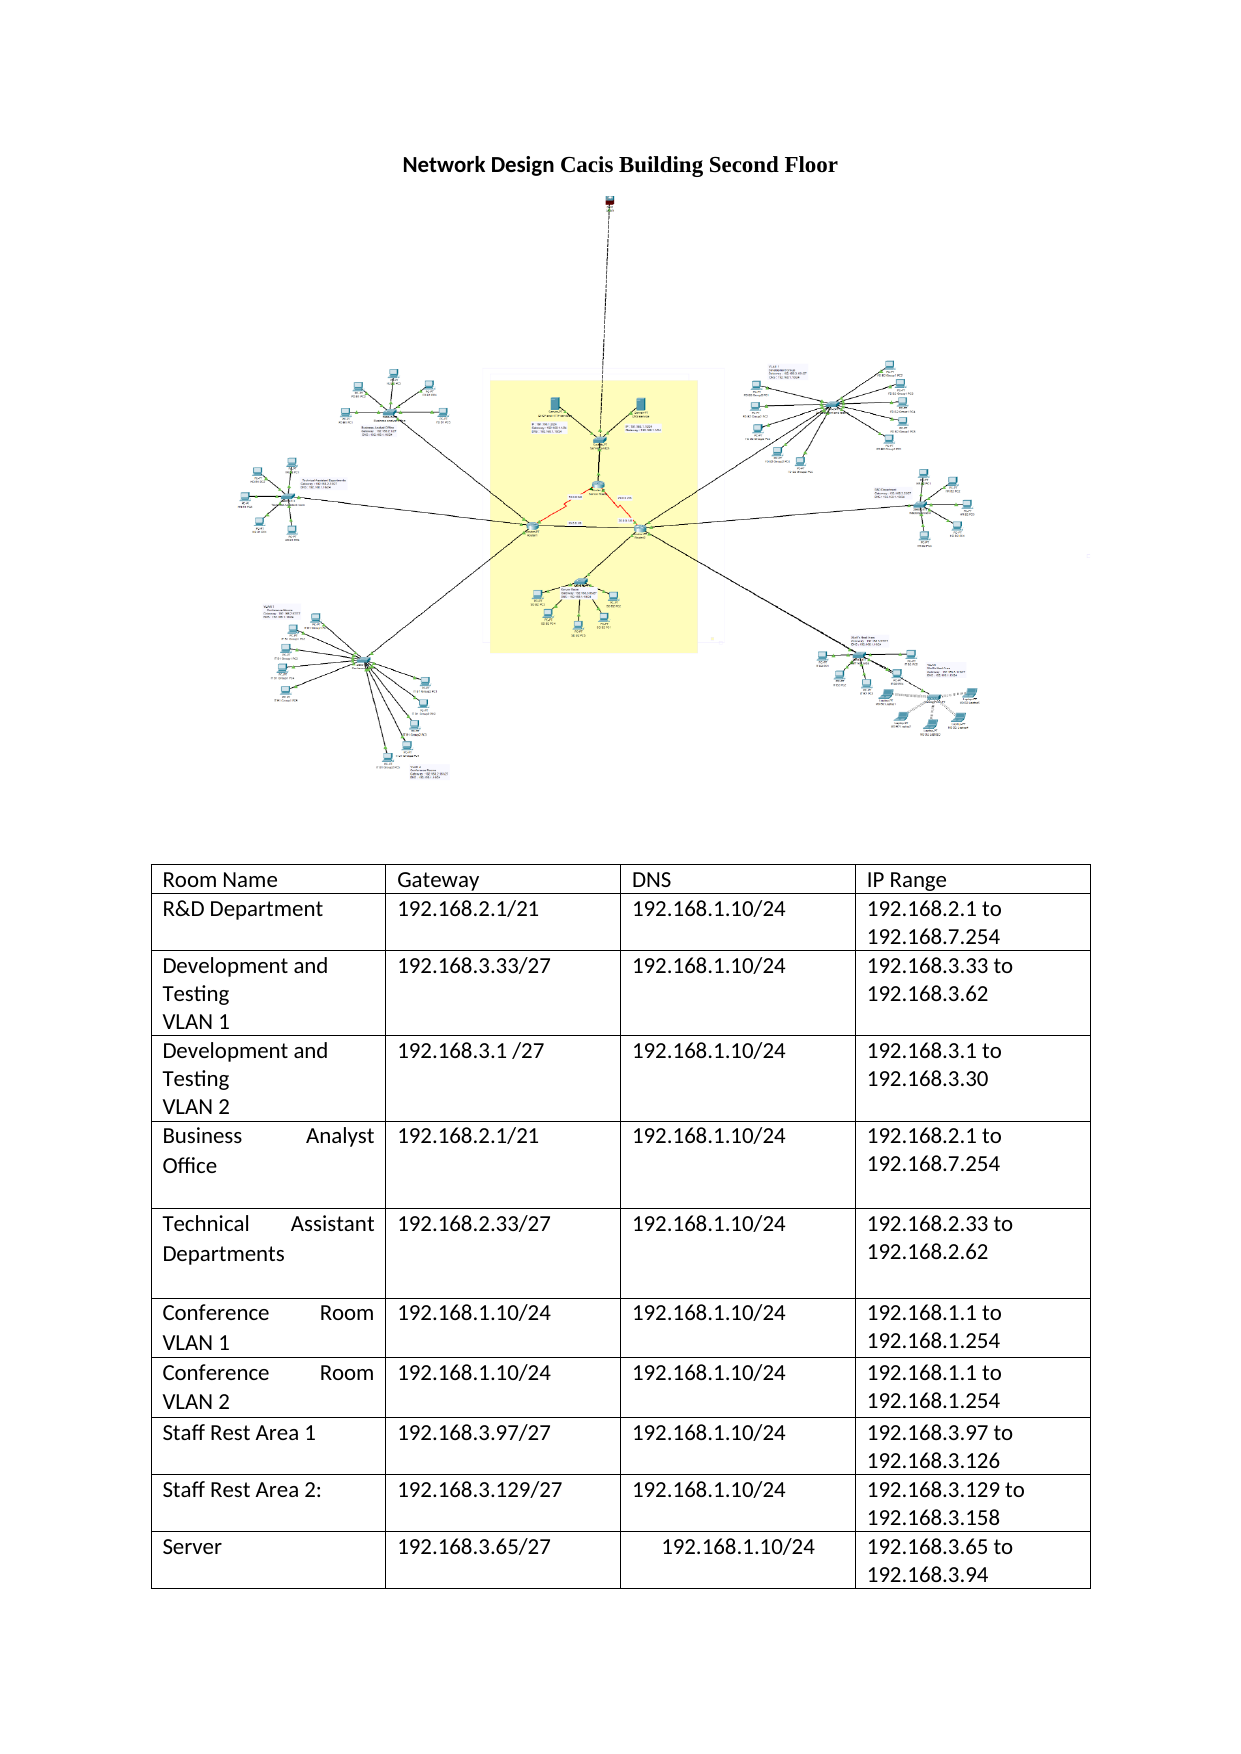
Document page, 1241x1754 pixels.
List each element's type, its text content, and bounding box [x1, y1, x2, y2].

table_cell 192.168.3.129/27 [386, 1475, 620, 1531]
table_cell R&D Department [152, 894, 385, 950]
table_cell 192.168.1.10/24 [621, 1122, 855, 1208]
table_cell 192.168.1.10/24 [621, 894, 855, 950]
table_cell 192.168.2.1 to 192.168.7.254 [856, 894, 1090, 950]
table_cell 192.168.3.65 to 192.168.3.94 [856, 1532, 1090, 1588]
text Network Design Cacis Building Second Floor [150, 150, 1090, 178]
table_cell 192.168.3.65/27 [386, 1532, 620, 1588]
table_cell 192.168.3.33 to 192.168.3.62 [856, 951, 1090, 1035]
picture [150, 196, 1091, 799]
table_cell 192.168.3.129 to 192.168.3.158 [856, 1475, 1090, 1531]
table_cell 192.168.1.10/24 [621, 1358, 855, 1417]
table_cell 192.168.1.10/24 [386, 1358, 620, 1417]
table_cell 192.168.1.10/24 [621, 1532, 855, 1588]
table_cell 192.168.2.1/21 [386, 1122, 620, 1208]
table_cell 192.168.1.1 to 192.168.1.254 [856, 1358, 1090, 1417]
table_cell 192.168.1.10/24 [621, 1475, 855, 1531]
table_cell 192.168.3.1 to 192.168.3.30 [856, 1036, 1090, 1121]
table_cell Development and Testing VLAN 1 [152, 951, 385, 1035]
table_cell 192.168.2.33 to 192.168.2.62 [856, 1209, 1090, 1297]
table_cell 192.168.1.10/24 [621, 951, 855, 1035]
table_cell 192.168.3.1 /27 [386, 1036, 620, 1121]
table_cell 192.168.1.10/24 [621, 1209, 855, 1297]
table_cell Technical Assistant Departments [152, 1209, 385, 1297]
table_cell Conference Room VLAN 1 [152, 1299, 385, 1357]
table_cell 192.168.1.10/24 [621, 1418, 855, 1474]
table_cell Server [152, 1532, 385, 1588]
table_cell 192.168.2.33/27 [386, 1209, 620, 1297]
table_cell Development and Testing VLAN 2 [152, 1036, 385, 1121]
table_header Room Name [152, 865, 385, 893]
table_cell 192.168.1.10/24 [386, 1299, 620, 1357]
table_cell 192.168.1.10/24 [621, 1299, 855, 1357]
table_cell Business Analyst Office [152, 1122, 385, 1208]
table_cell 192.168.2.1/21 [386, 894, 620, 950]
table_cell 192.168.1.10/24 [621, 1036, 855, 1121]
table_header IP Range [856, 865, 1090, 893]
table_cell Conference Room VLAN 2 [152, 1358, 385, 1417]
table_header Gateway [386, 865, 620, 893]
table_cell 192.168.2.1 to 192.168.7.254 [856, 1122, 1090, 1208]
table_cell Staff Rest Area 2: [152, 1475, 385, 1531]
table_cell 192.168.3.33/27 [386, 951, 620, 1035]
table_cell 192.168.3.97 to 192.168.3.126 [856, 1418, 1090, 1474]
table_cell 192.168.1.1 to 192.168.1.254 [856, 1299, 1090, 1357]
table_cell 192.168.3.97/27 [386, 1418, 620, 1474]
table_header DNS [621, 865, 855, 893]
table_cell Staff Rest Area 1 [152, 1418, 385, 1474]
